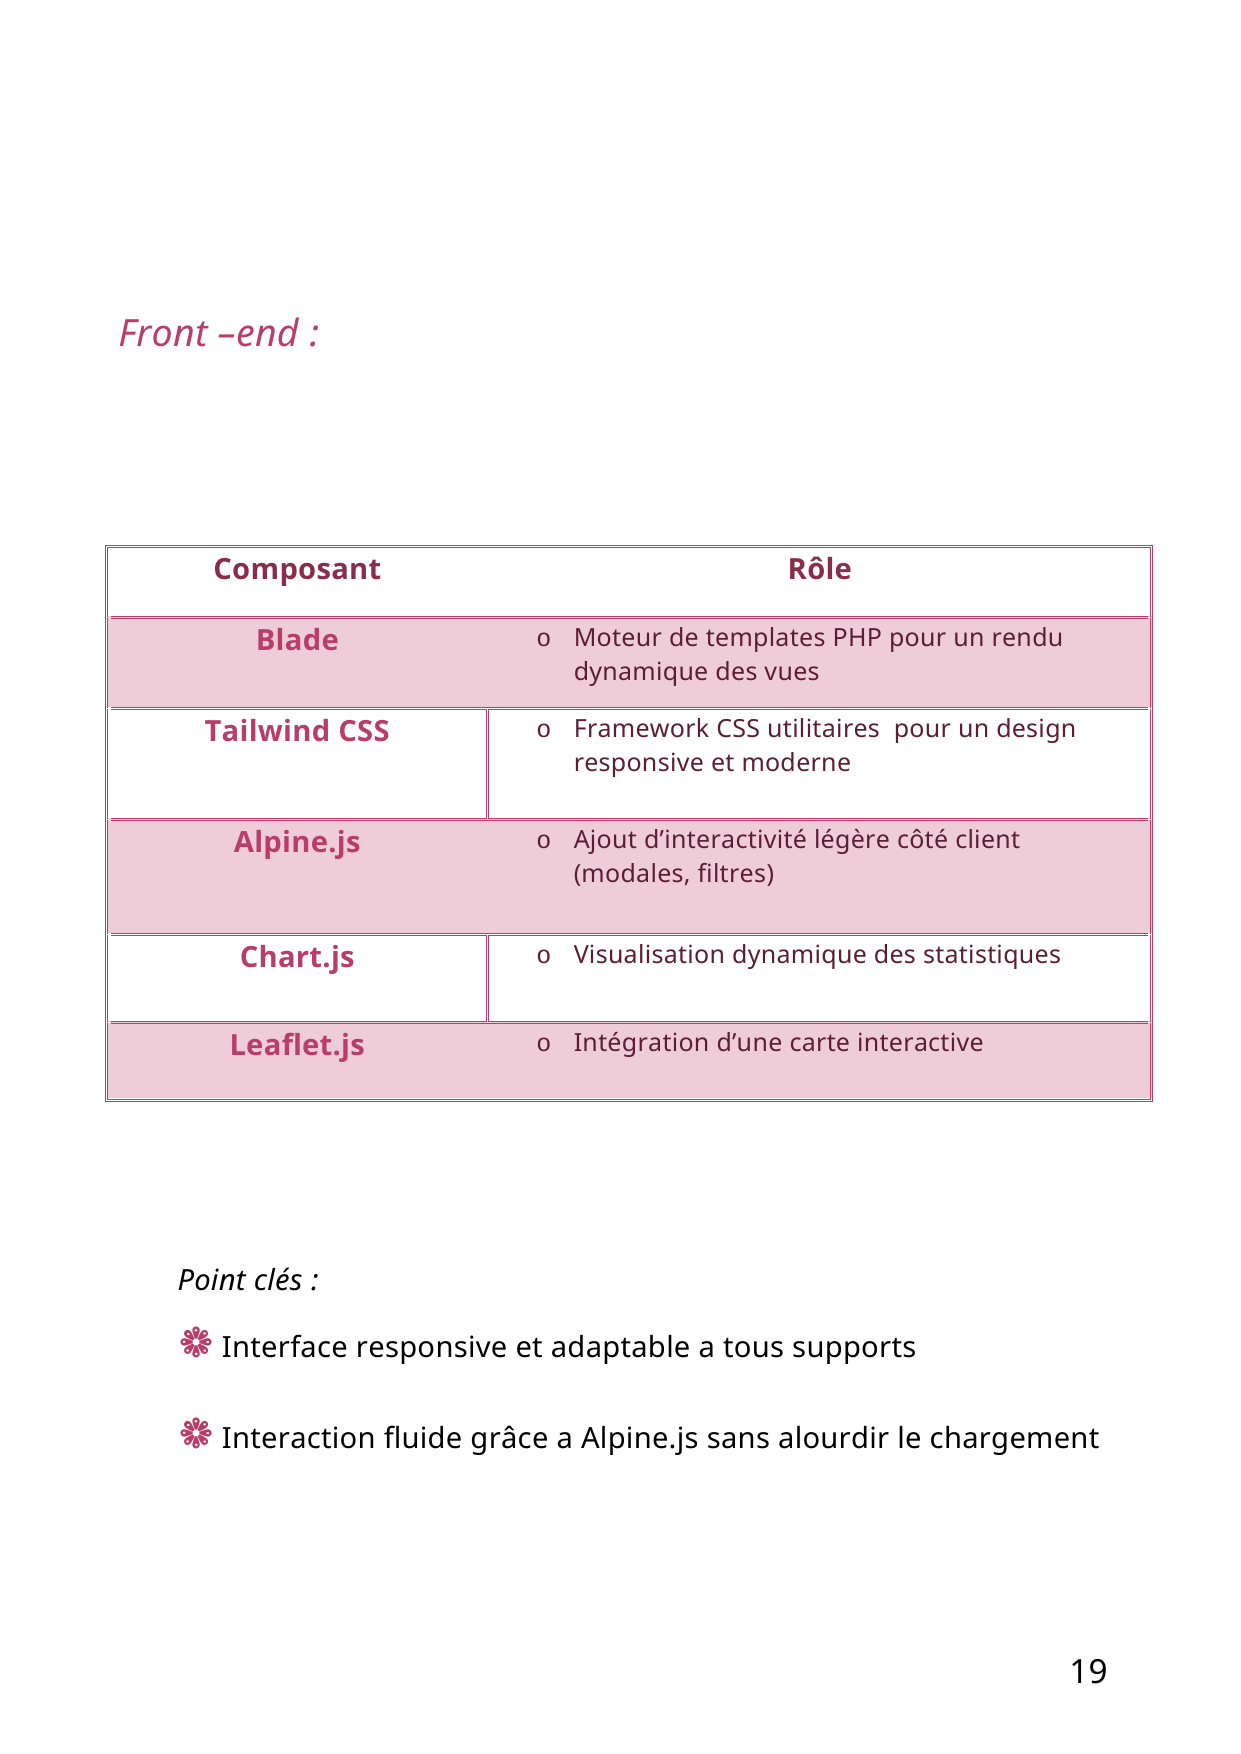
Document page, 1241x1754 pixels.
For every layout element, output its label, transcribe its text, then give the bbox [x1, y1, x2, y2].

list Interaction fluide grâce a Alpine.js sans alourdir le chargement [177, 1418, 1107, 1458]
text Front –end : [118, 307, 1107, 358]
table_cell Tailwind CSS [107, 707, 487, 818]
table_cell Blade [107, 616, 487, 707]
table_cell Leaflet.js [107, 1021, 487, 1098]
list Interface responsive et adaptable a tous supports [177, 1326, 1107, 1366]
table_header Composant [108, 548, 487, 616]
table_cell Visualisation dynamique des statistiques [487, 933, 1152, 1021]
table_cell Ajout d’interactivité légère côté client (modales, filtres) [487, 818, 1152, 933]
text Point clés : [177, 1259, 1107, 1299]
table_cell Moteur de templates PHP pour un rendu dynamique des vues [487, 616, 1152, 707]
table_cell Intégration d’une carte interactive [487, 1021, 1152, 1098]
table_cell Framework CSS utilitaires pour un design responsive et moderne [487, 707, 1152, 818]
table_header Rôle [487, 548, 1150, 616]
table_cell Chart.js [107, 933, 487, 1021]
table_cell Alpine.js [107, 818, 487, 933]
